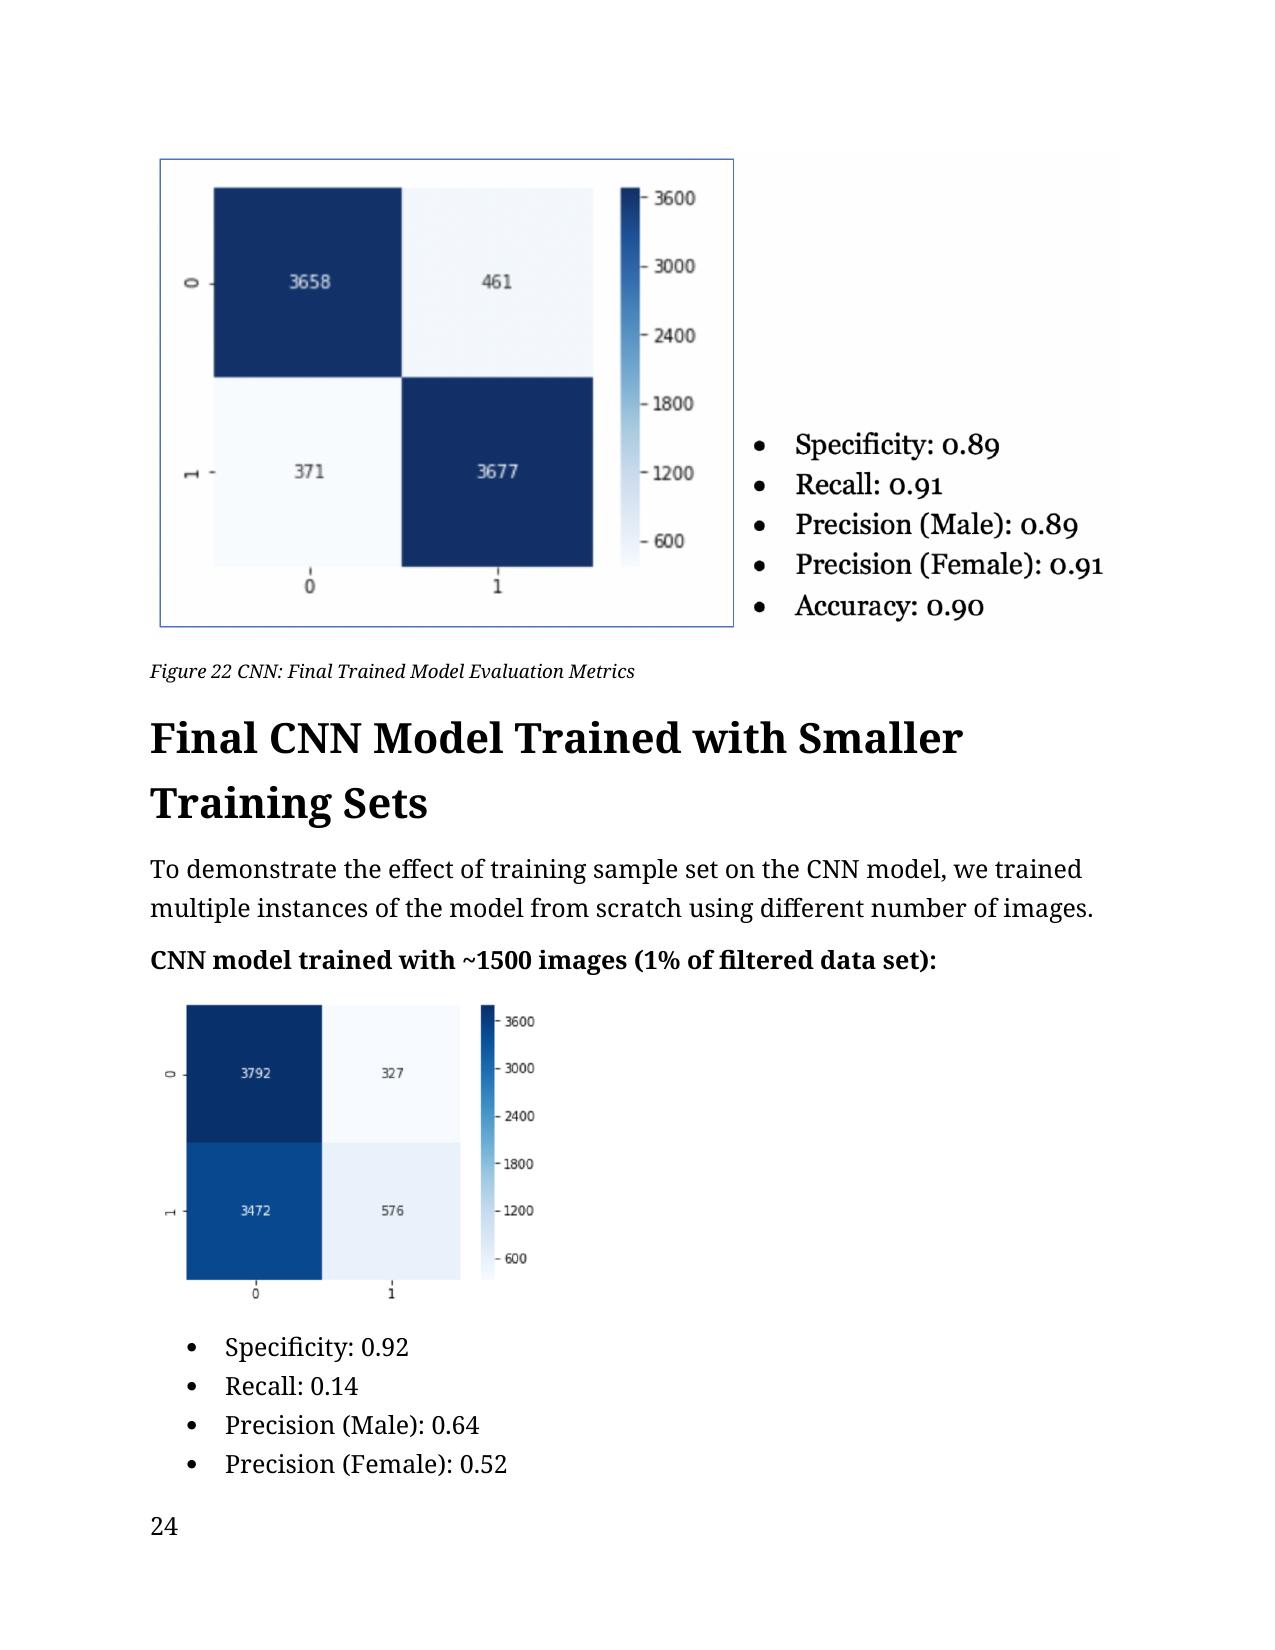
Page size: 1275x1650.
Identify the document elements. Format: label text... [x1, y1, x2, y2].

picture [150, 150, 1125, 641]
list Recall: 0.14 [187, 1369, 1125, 1403]
list Precision (Female): 0.52 [187, 1447, 1125, 1481]
picture [150, 993, 559, 1312]
list Precision (Male): 0.64 [187, 1408, 1125, 1442]
subtitle Final CNN Model Trained with Smaller Training Sets [150, 708, 1125, 831]
text Figure 22 CNN: Final Trained Model Evaluation Metrics [150, 658, 1125, 683]
text To demonstrate the effect of training sample set on the CNN model, we trained multiple instances of the model from scratch using different number of images. [150, 851, 1125, 925]
list Specificity: 0.92 [187, 1329, 1125, 1363]
text CNN model trained with ~1500 images (1% of filtered data set): [150, 942, 1125, 976]
